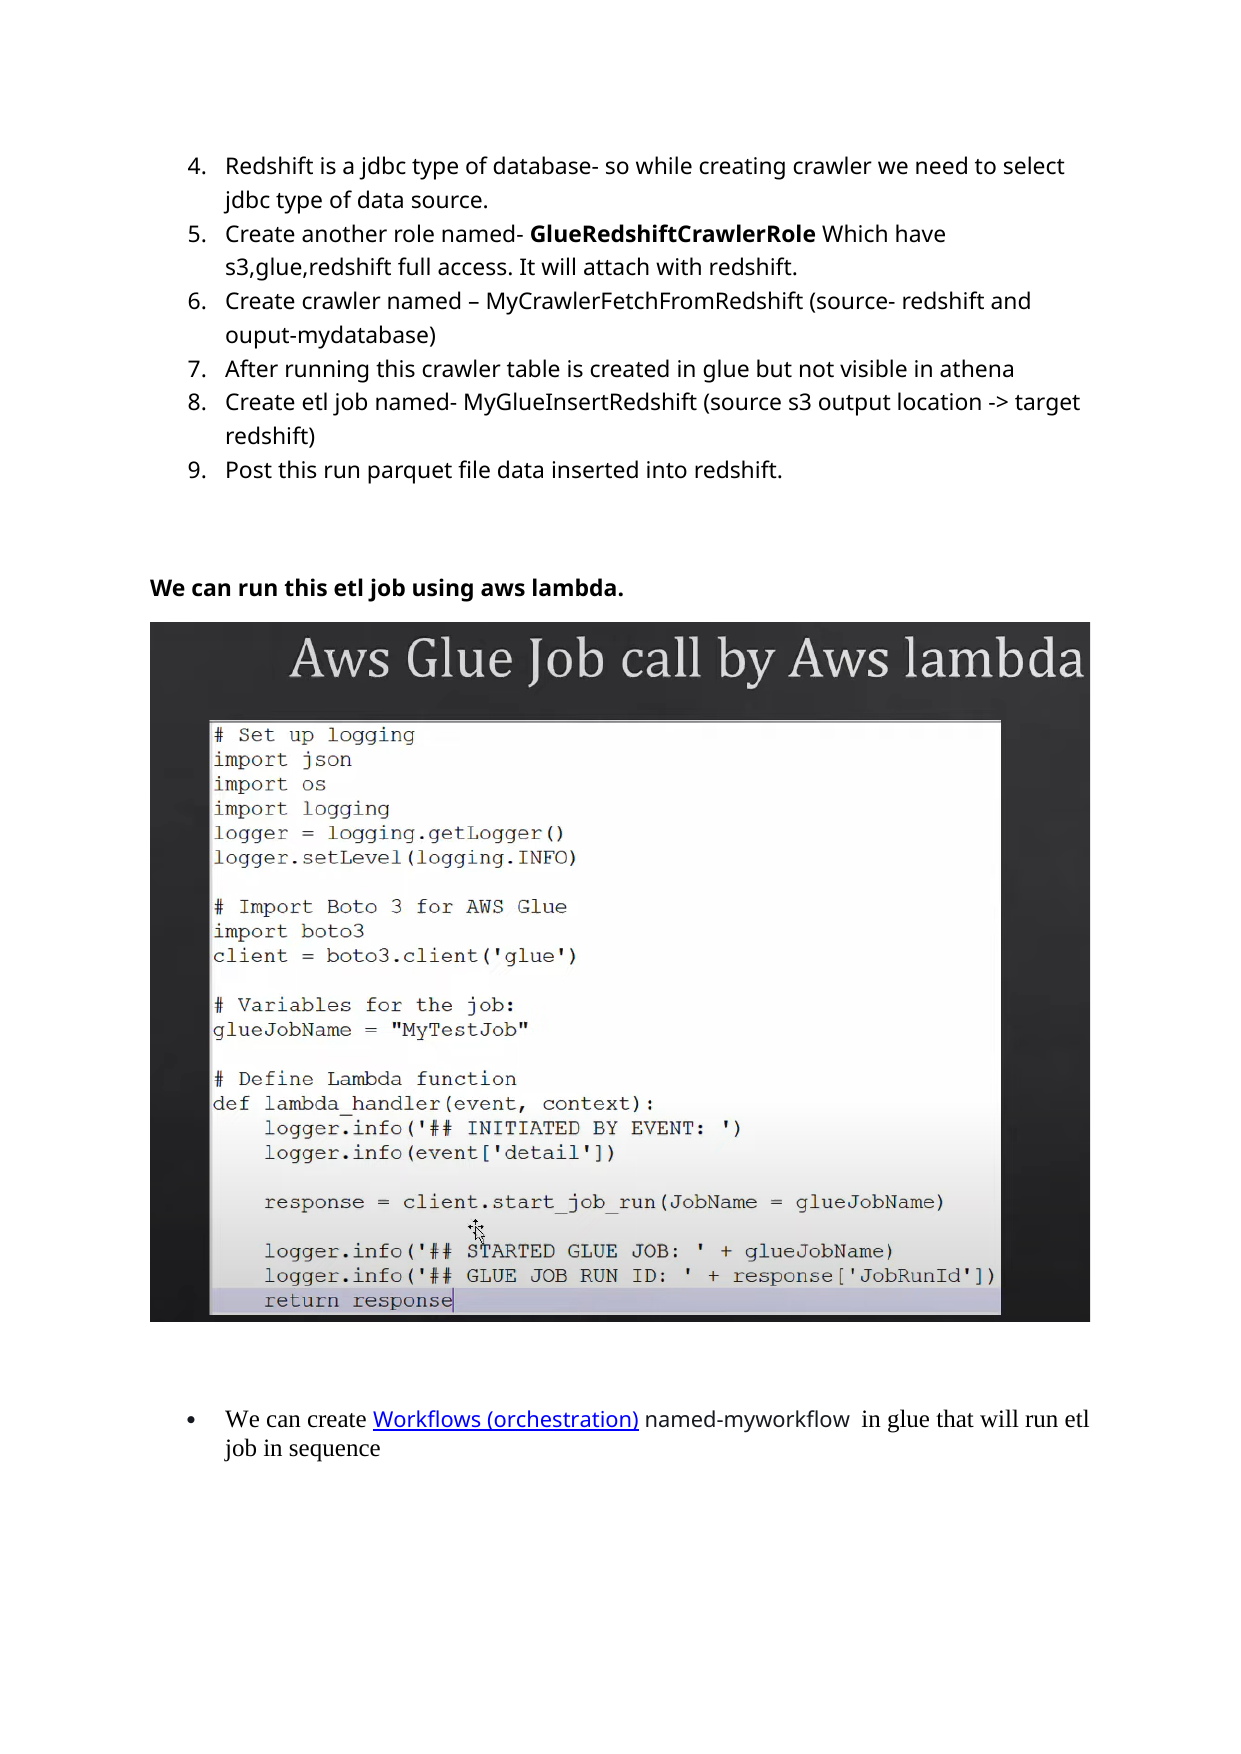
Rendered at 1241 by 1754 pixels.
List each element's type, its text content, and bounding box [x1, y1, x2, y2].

list Create crawler named – MyCrawlerFetchFromRedshift (source- redshift and ouput-mydatabase) [187, 285, 1090, 350]
text We can run this etl job using aws lambda. [150, 572, 1090, 603]
list Post this run parquet file data inserted into redshift. [187, 454, 1090, 485]
list After running this crawler table is created in glue but not visible in athena [187, 352, 1090, 384]
list Create etl job named- MyGlueInsertRedshift (source s3 output location -> target redshift) [187, 386, 1090, 451]
list Create another role named- GlueRedshiftCrawlerRole Which have s3,glue,redshift full access. It will attach with redshift. [187, 217, 1090, 282]
picture [150, 622, 1091, 1322]
list We can create Workflows (orchestration) named-myworkflow in glue that will run etl job in sequence [187, 1404, 1090, 1462]
list Redshift is a jdbc type of database- so while creating crawler we need to select jdbc type of data source. [187, 150, 1090, 215]
